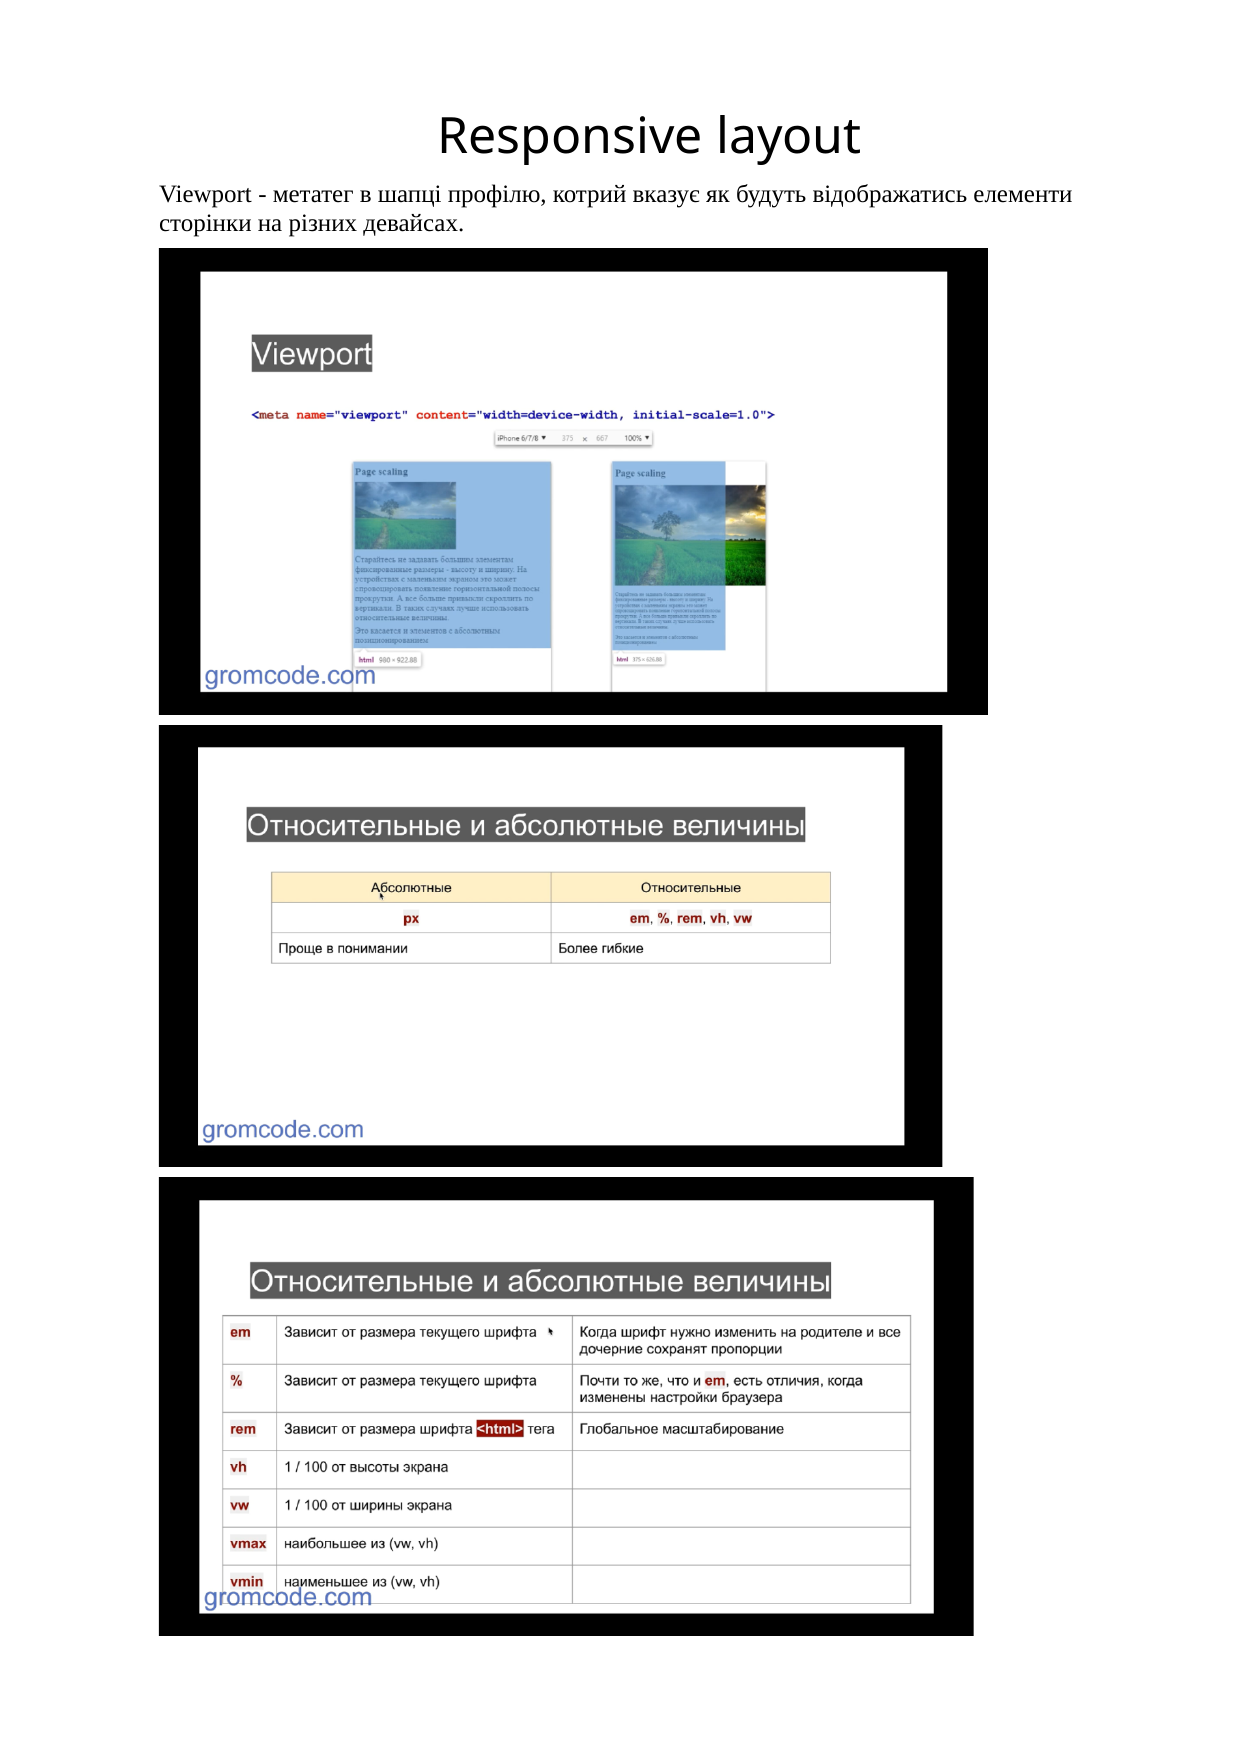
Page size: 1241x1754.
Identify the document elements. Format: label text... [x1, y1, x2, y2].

text Viewport - метатег в шапці профілю, котрий вказує як будуть відображатись елементи сторінки на різних девайсах. [159, 179, 1140, 237]
picture [158, 1177, 974, 1636]
picture [158, 725, 943, 1167]
text Responsive layout [159, 100, 1140, 168]
picture [158, 248, 988, 715]
